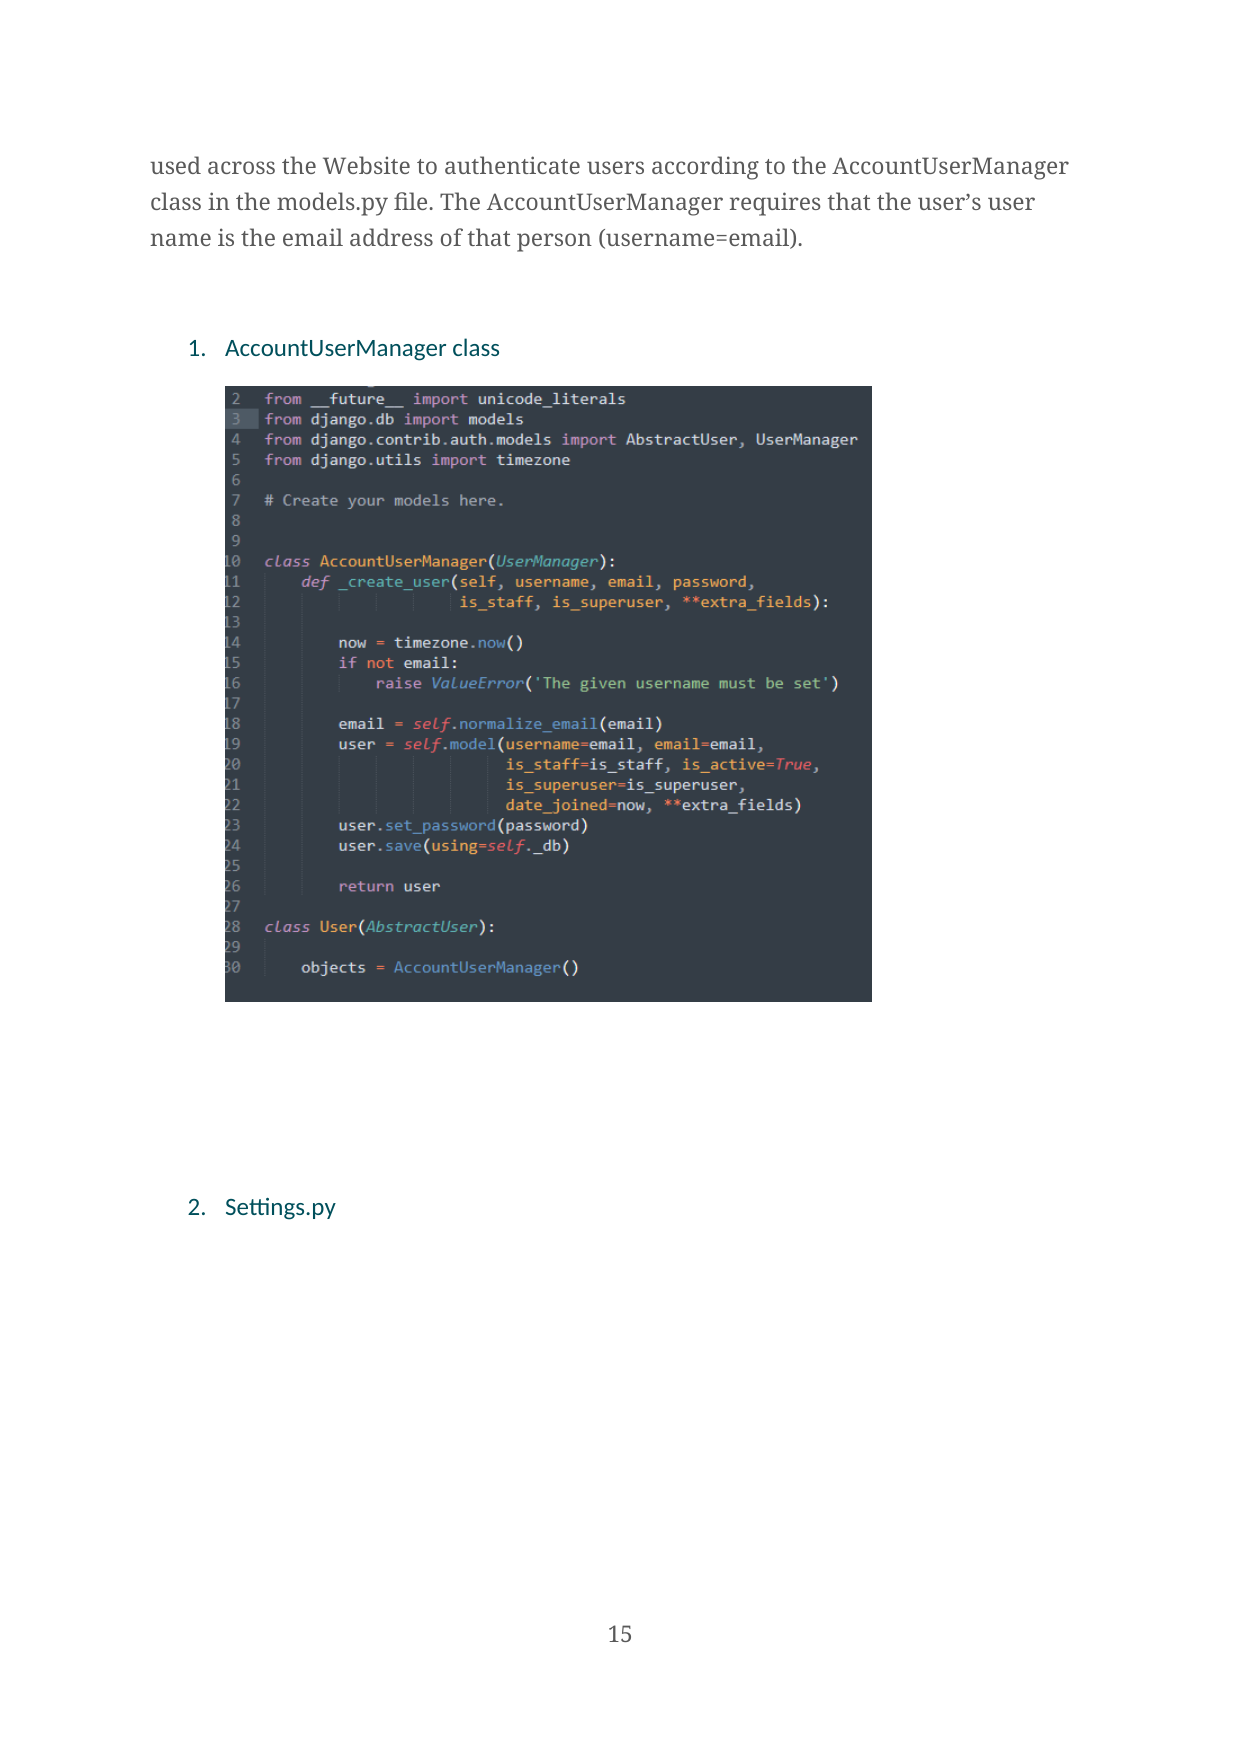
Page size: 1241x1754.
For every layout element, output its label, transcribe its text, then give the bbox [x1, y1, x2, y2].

list AccountUserManager class [187, 332, 1090, 362]
list Settings.py [187, 1191, 1090, 1221]
picture [225, 386, 872, 1002]
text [150, 150, 1090, 253]
